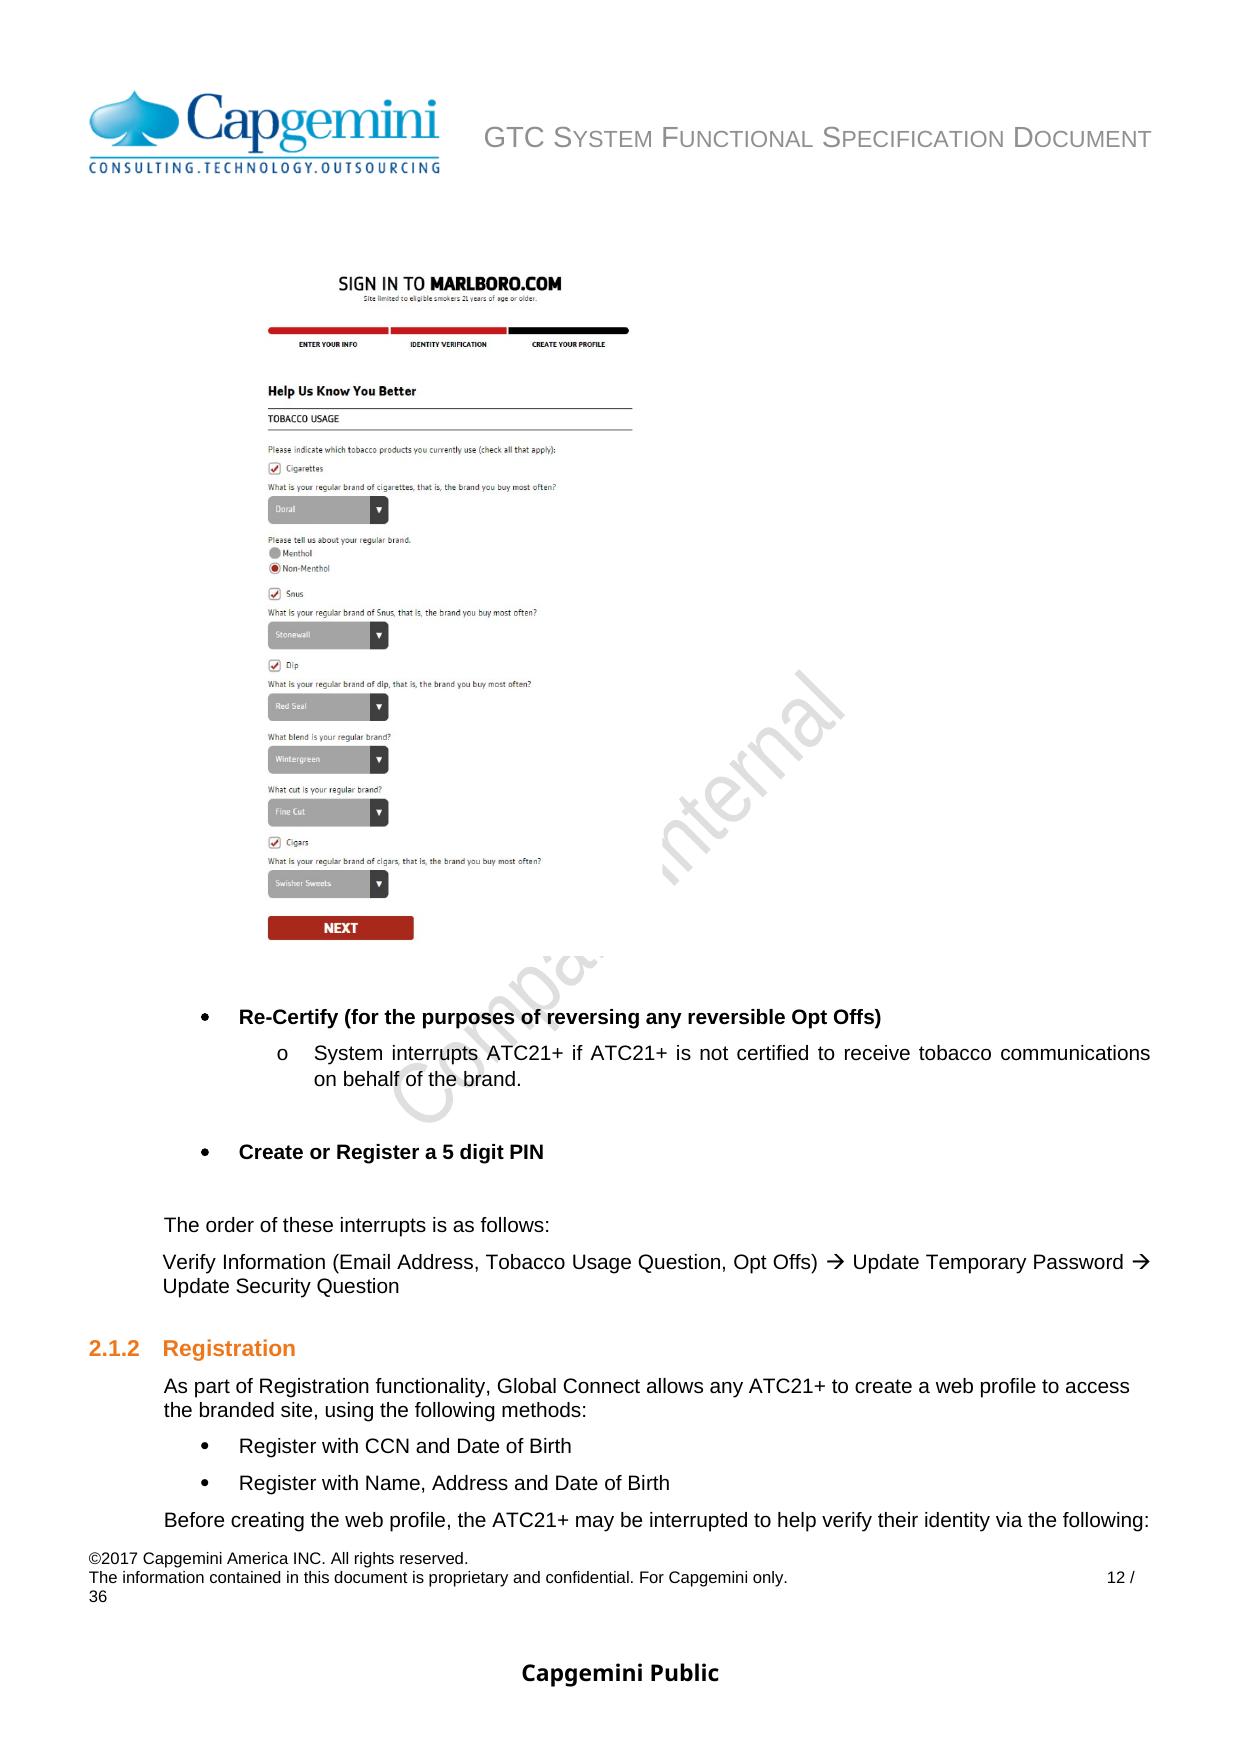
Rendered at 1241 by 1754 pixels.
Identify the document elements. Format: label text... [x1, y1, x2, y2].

picture [238, 266, 663, 956]
picture [87, 89, 443, 177]
text Verify Information (Email Address, Tobacco Usage Question, Opt Offs) Update Temporary Password Update Security Question [162, 1249, 1152, 1297]
list Re-Certify (for the purposes of reversing any reversible Opt Offs) [201, 1005, 1152, 1029]
list System interrupts ATC21+ if ATC21+ is not certified to receive tobacco communications on behalf of the brand. [276, 1041, 1152, 1091]
text The order of these interrupts is as follows: [164, 1213, 1152, 1237]
text As part of Registration functionality, Global Connect allows any ATC21+ to create a web profile to access the branded site, using the following methods: [164, 1374, 1152, 1422]
subtitle Registration [89, 1335, 1152, 1361]
list Register with CCN and Date of Birth [201, 1434, 1152, 1458]
text Before creating the web profile, the ATC21+ may be interrupted to help verify their identity via the following: [164, 1507, 1152, 1531]
list Register with Name, Address and Date of Birth [201, 1471, 1152, 1495]
list Create or Register a 5 digit PIN [201, 1140, 1152, 1164]
